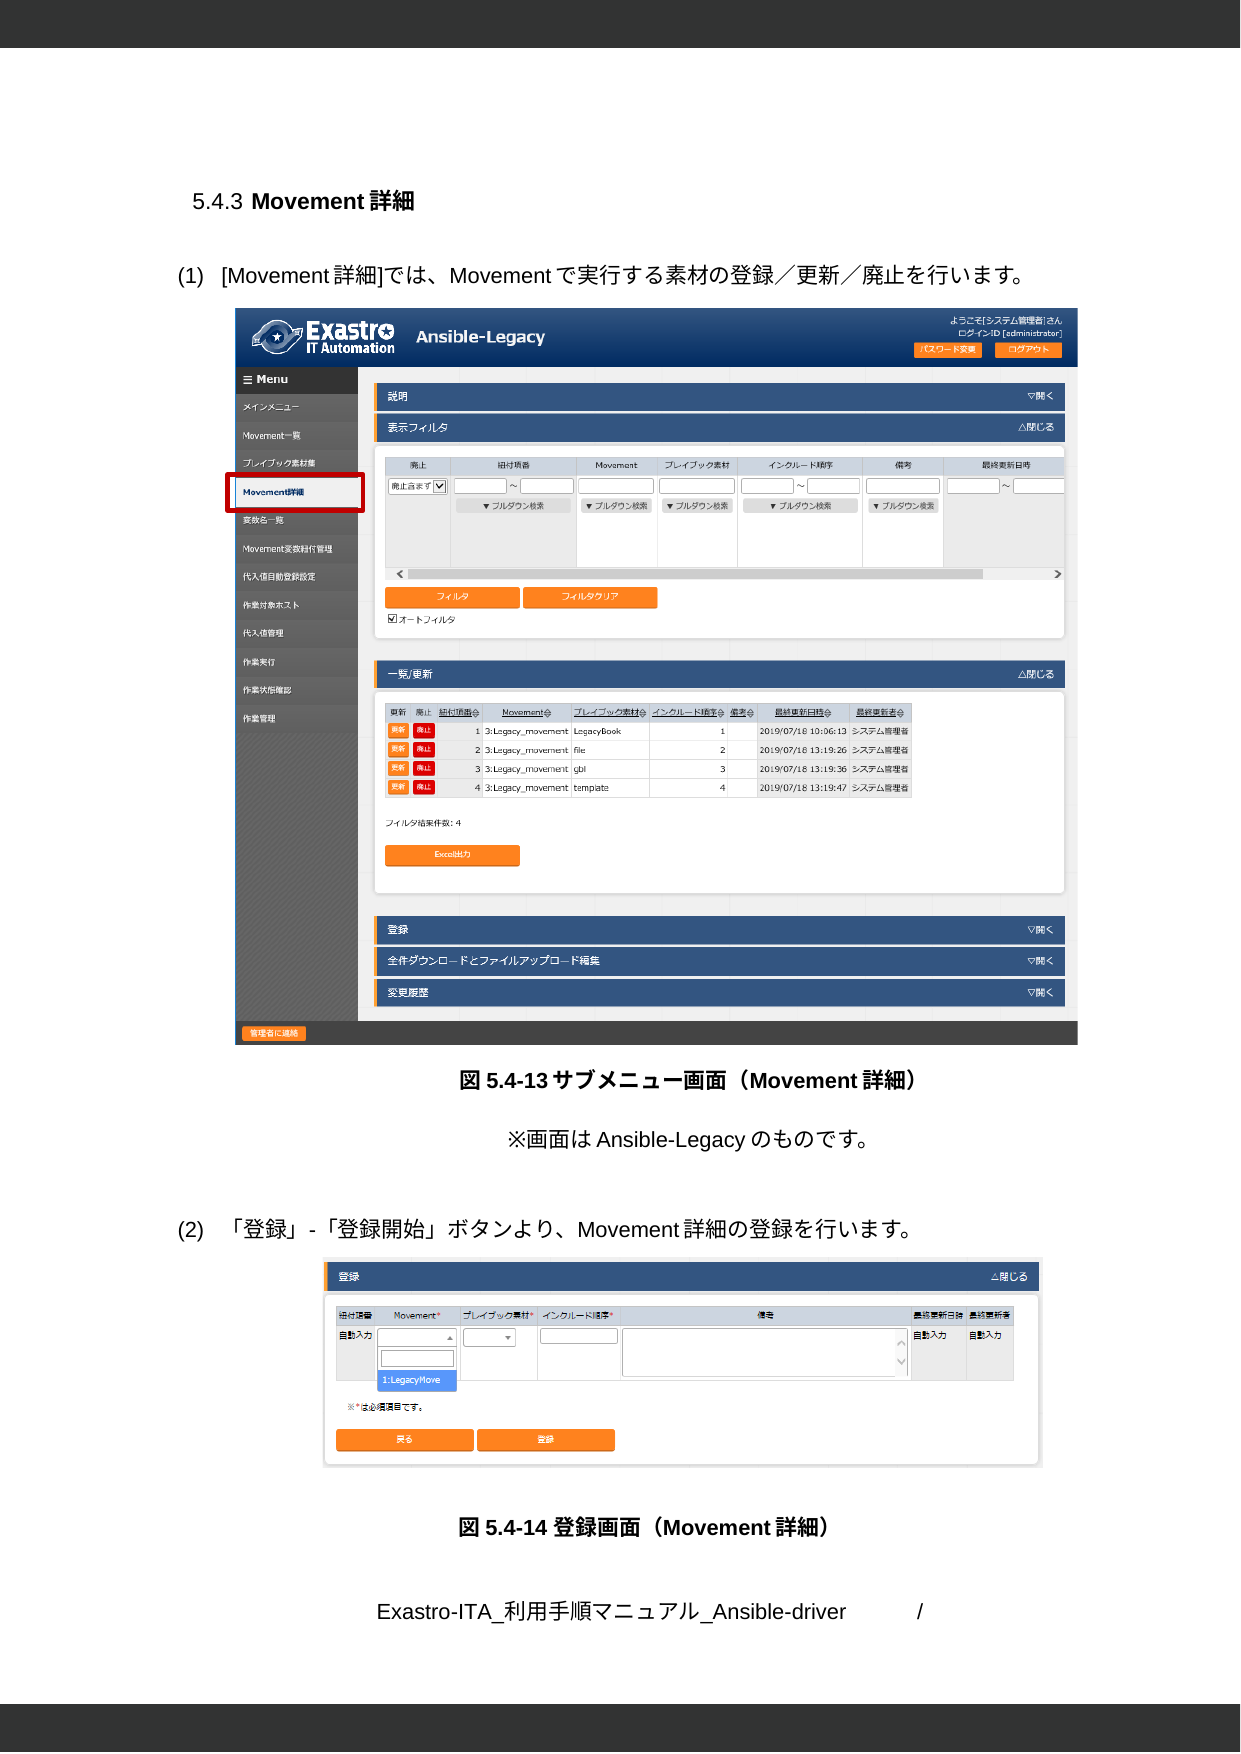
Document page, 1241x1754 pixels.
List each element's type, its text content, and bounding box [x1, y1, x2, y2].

picture [235, 308, 1078, 1045]
picture [322, 1257, 1043, 1468]
picture [0, 0, 1241, 48]
list [Movement詳細]では、Movementで実行する素材の登録／更新／廃止を行います。 [177, 244, 1152, 304]
subtitle Movement詳細 [192, 170, 1152, 229]
text 図 5.4-14 登録画面（Movement詳細） [148, 1496, 1152, 1555]
list 図 5.4-13サブメニュー画面（Movement詳細） ※画面はAnsible-Legacyのものです。 [235, 1049, 1152, 1168]
list 「登録」-「登録開始」ボタンより、Movement詳細の登録を行います。 [177, 1198, 1152, 1257]
picture [235, 477, 361, 508]
picture [0, 1704, 1241, 1752]
